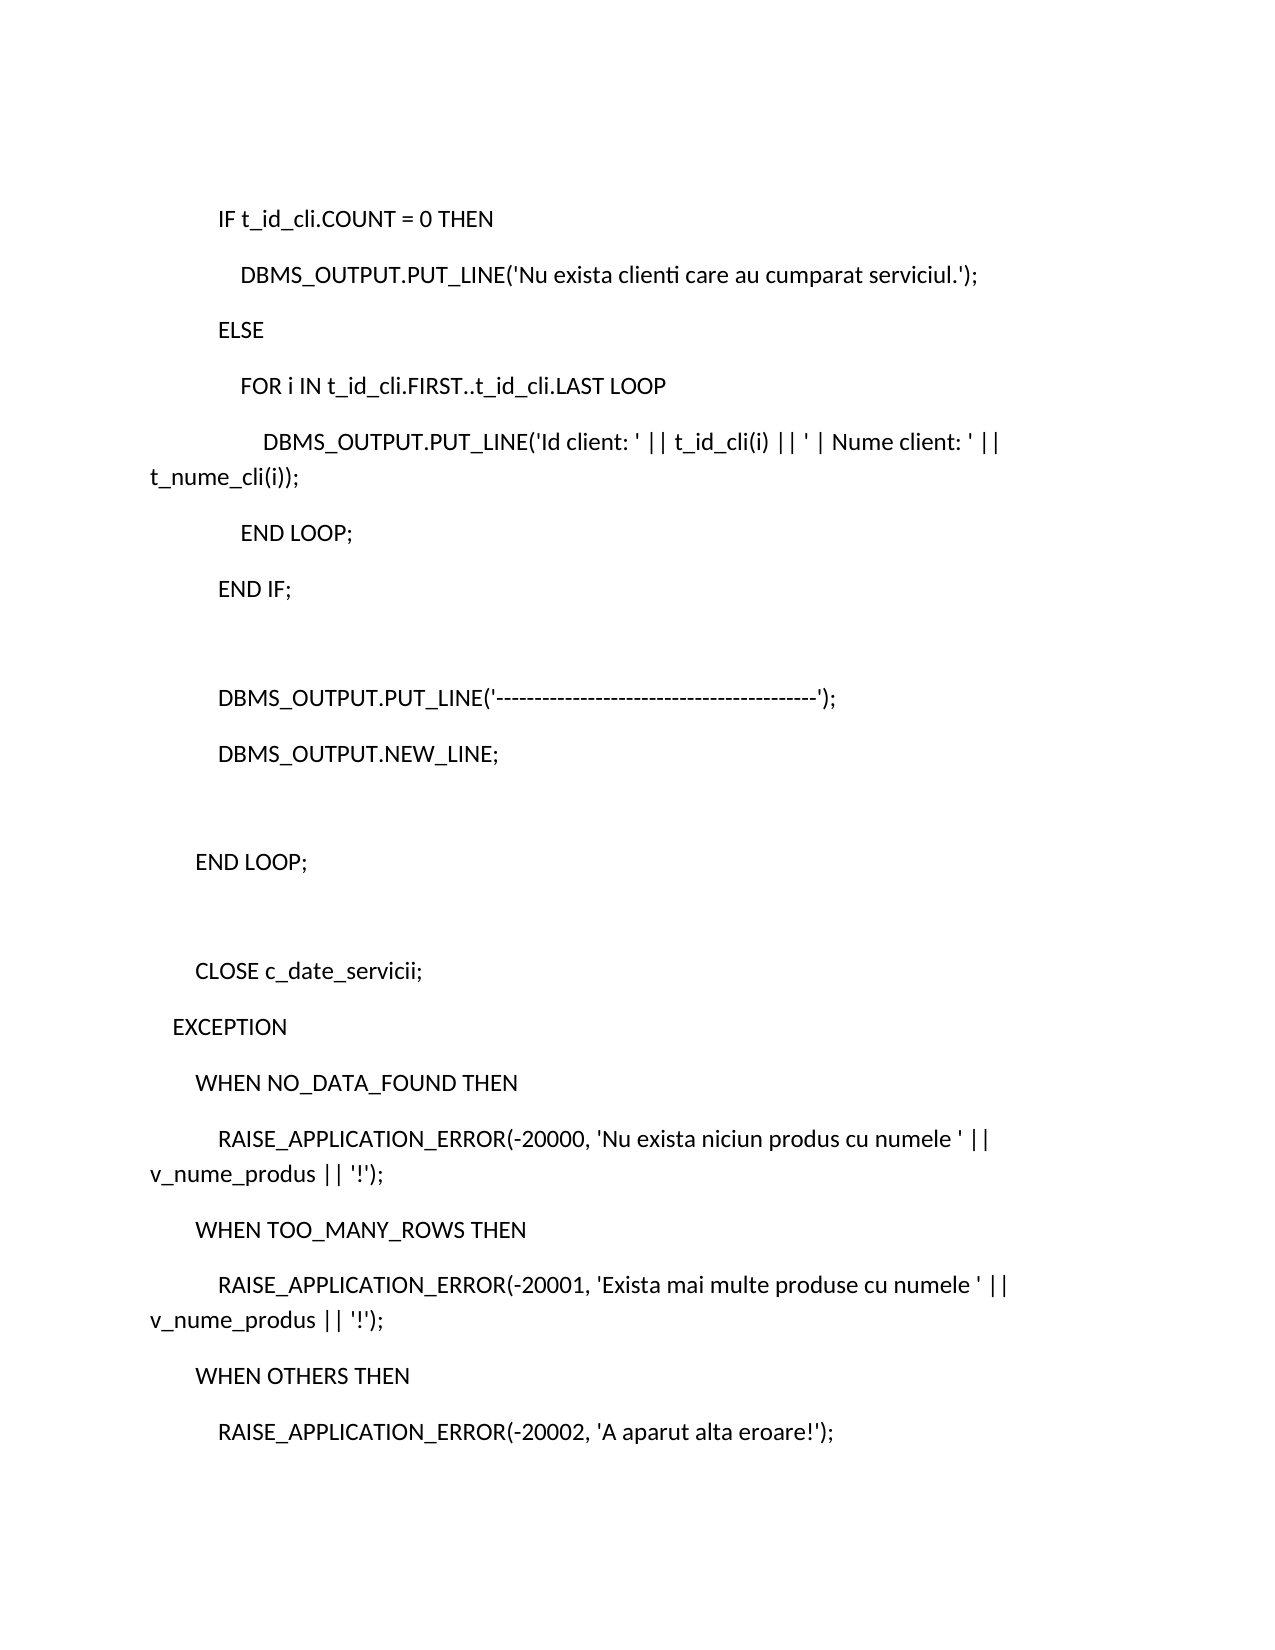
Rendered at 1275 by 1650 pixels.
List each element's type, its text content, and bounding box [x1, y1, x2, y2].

text END LOOP; [150, 517, 1125, 548]
text DBMS_OUTPUT.NEW_LINE; [150, 738, 1125, 768]
text RAISE_APPLICATION_ERROR(-20000, 'Nu exista niciun produs cu numele ' || v_nume_produs || '!'); [150, 1123, 1125, 1188]
text IF t_id_cli.COUNT = 0 THEN [150, 203, 1125, 233]
text WHEN TOO_MANY_ROWS THEN [150, 1214, 1125, 1244]
text RAISE_APPLICATION_ERROR(-20002, 'A aparut alta eroare!'); [150, 1416, 1125, 1447]
text FOR i IN t_id_cli.FIRST..t_id_cli.LAST LOOP [150, 371, 1125, 401]
text END IF; [150, 573, 1125, 603]
text END LOOP; [150, 847, 1125, 877]
text DBMS_OUTPUT.PUT_LINE('Nu exista clienti care au cumparat serviciul.'); [150, 259, 1125, 289]
text DBMS_OUTPUT.PUT_LINE('------------------------------------------'); [150, 682, 1125, 712]
text WHEN OTHERS THEN [150, 1360, 1125, 1391]
text DBMS_OUTPUT.PUT_LINE('Id client: ' || t_id_cli(i) || ' | Nume client: ' || t_nume_cli(i)); [150, 426, 1125, 492]
text WHEN NO_DATA_FOUND THEN [150, 1067, 1125, 1098]
text RAISE_APPLICATION_ERROR(-20001, 'Exista mai multe produse cu numele ' || v_nume_produs || '!'); [150, 1269, 1125, 1335]
text ELSE [150, 315, 1125, 345]
text CLOSE c_date_servicii; [150, 955, 1125, 986]
text EXCEPTION [150, 1011, 1125, 1042]
